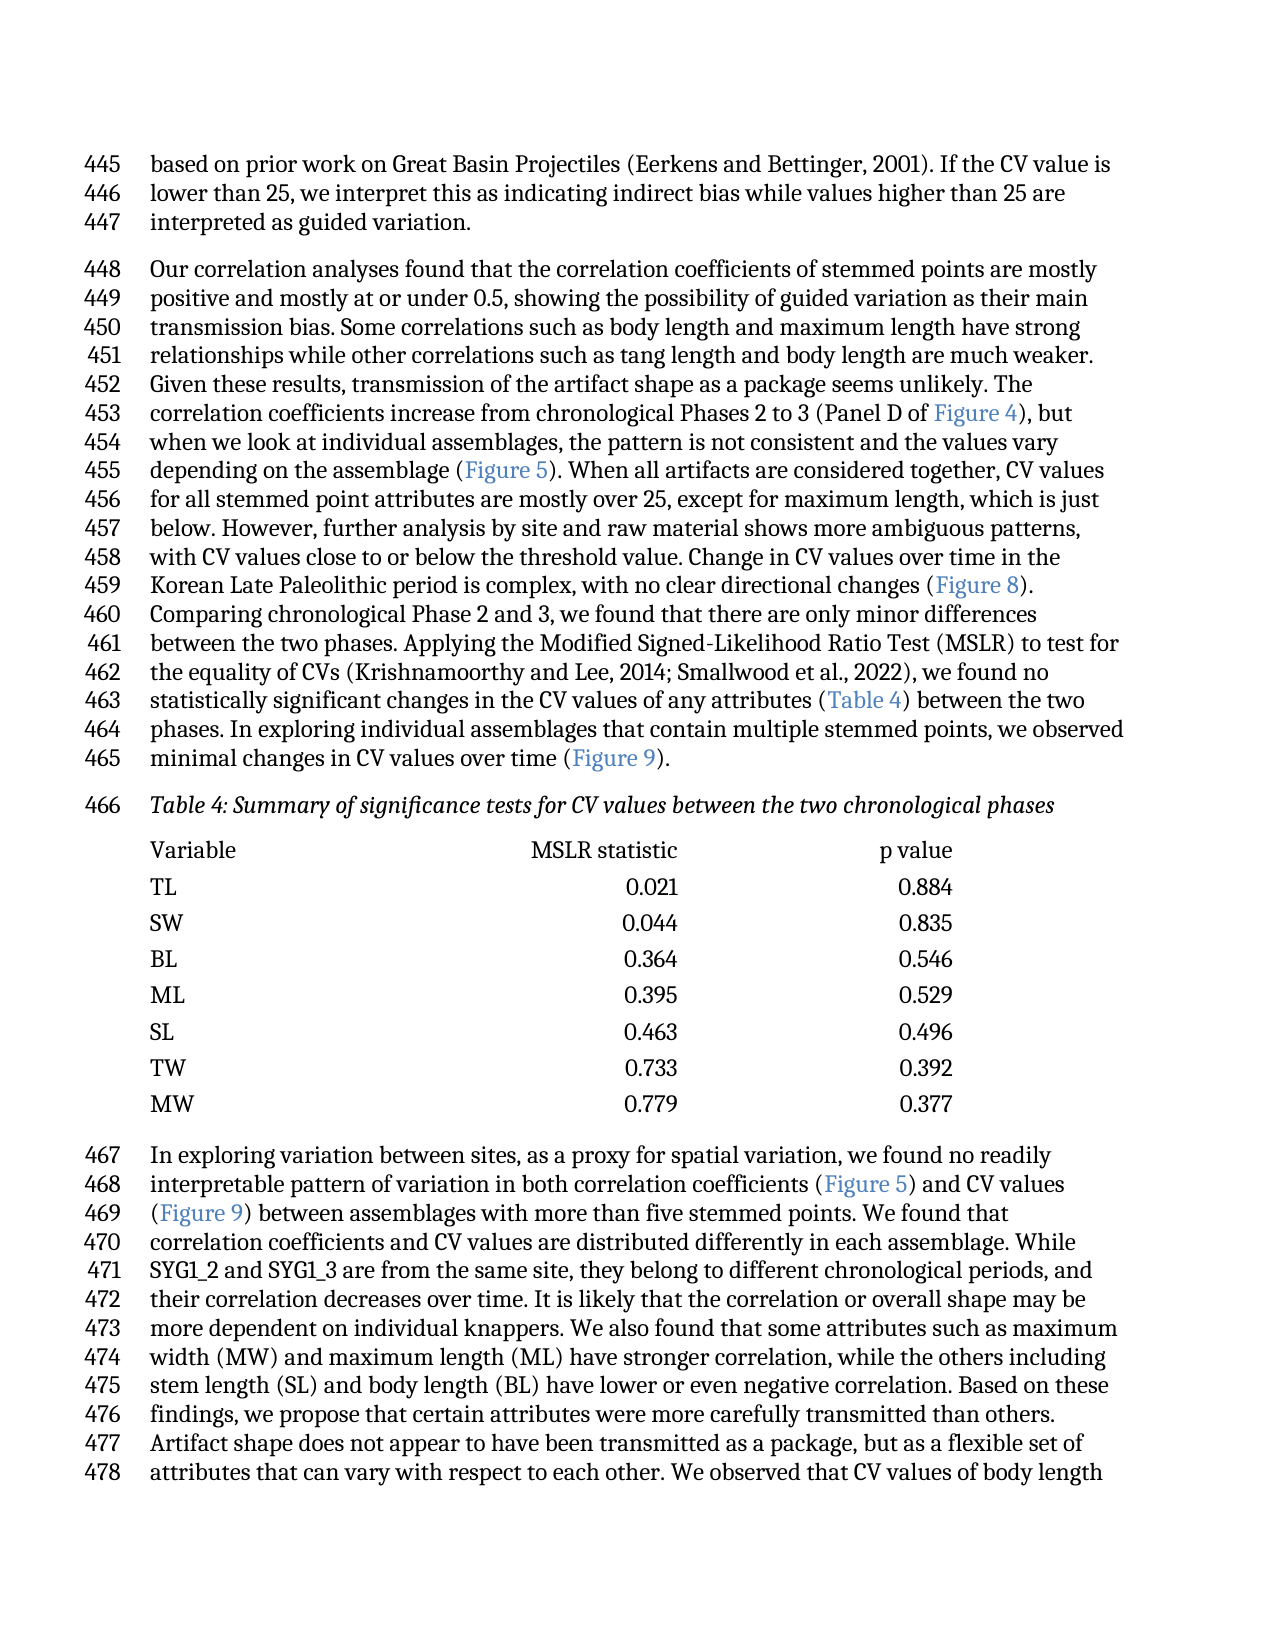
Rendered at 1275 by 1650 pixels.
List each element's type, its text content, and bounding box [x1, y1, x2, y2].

table_cell 0.546 [689, 941, 964, 977]
table_cell 0.377 [689, 1086, 964, 1122]
table_cell 0.779 [414, 1086, 689, 1122]
table_cell 0.021 [414, 869, 689, 905]
table_cell 0.529 [689, 978, 964, 1014]
table_cell SW [139, 905, 414, 941]
text Our correlation analyses found that the correlation coefficients of stemmed points are mostly positive and mostly at or under 0.5, showing the possibility of guided variation as their main transmission bias. Some correlations such as body length and maximum length have strong relationships while other correlations such as tang length and body length are much weaker. Given these results, transmission of the artifact shape as a package seems unlikely. The correlation coefficients increase from chronological Phases 2 to 3 (Panel D of Figure 4), but when we look at individual assemblages, the pattern is not consistent and the values vary depending on the assemblage (Figure 5). When all artifacts are considered together, CV values for all stemmed point attributes are mostly over 25, except for maximum length, which is just below. However, further analysis by site and raw material shows more ambiguous patterns, with CV values close to or below the threshold value. Change in CV values over time in the Korean Late Paleolithic period is complex, with no clear directional changes (Figure 8). Comparing chronological Phase 2 and 3, we found that there are only minor differences between the two phases. Applying the Modified Signed-Likelihood Ratio Test (MSLR) to test for the equality of CVs (Krishnamoorthy and Lee, 2014; Smallwood et al., 2022), we found no statistically significant changes in the CV values of any attributes (Table 4) between the two phases. In exploring individual assemblages that contain multiple stemmed points, we observed minimal changes in CV values over time (Figure 9). [150, 255, 1125, 772]
table_header p value [689, 833, 964, 869]
table_cell 0.392 [689, 1050, 964, 1086]
table_cell MW [139, 1086, 414, 1122]
table_cell 0.463 [414, 1014, 689, 1050]
table_cell 0.884 [689, 869, 964, 905]
table_cell BL [139, 941, 414, 977]
table_cell ML [139, 978, 414, 1014]
table_header MSLR statistic [414, 833, 689, 869]
text Table 4: Summary of significance tests for CV values between the two chronological phases [150, 791, 1125, 820]
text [150, 150, 1125, 236]
table_header Variable [139, 833, 414, 869]
table_cell 0.044 [414, 905, 689, 941]
table_cell SL [139, 1014, 414, 1050]
table_cell 0.733 [414, 1050, 689, 1086]
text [150, 1141, 1125, 1486]
table_cell 0.364 [414, 941, 689, 977]
table_cell TL [139, 869, 414, 905]
table_cell 0.496 [689, 1014, 964, 1050]
table_cell TW [139, 1050, 414, 1086]
table_cell 0.835 [689, 905, 964, 941]
table_cell 0.395 [414, 978, 689, 1014]
